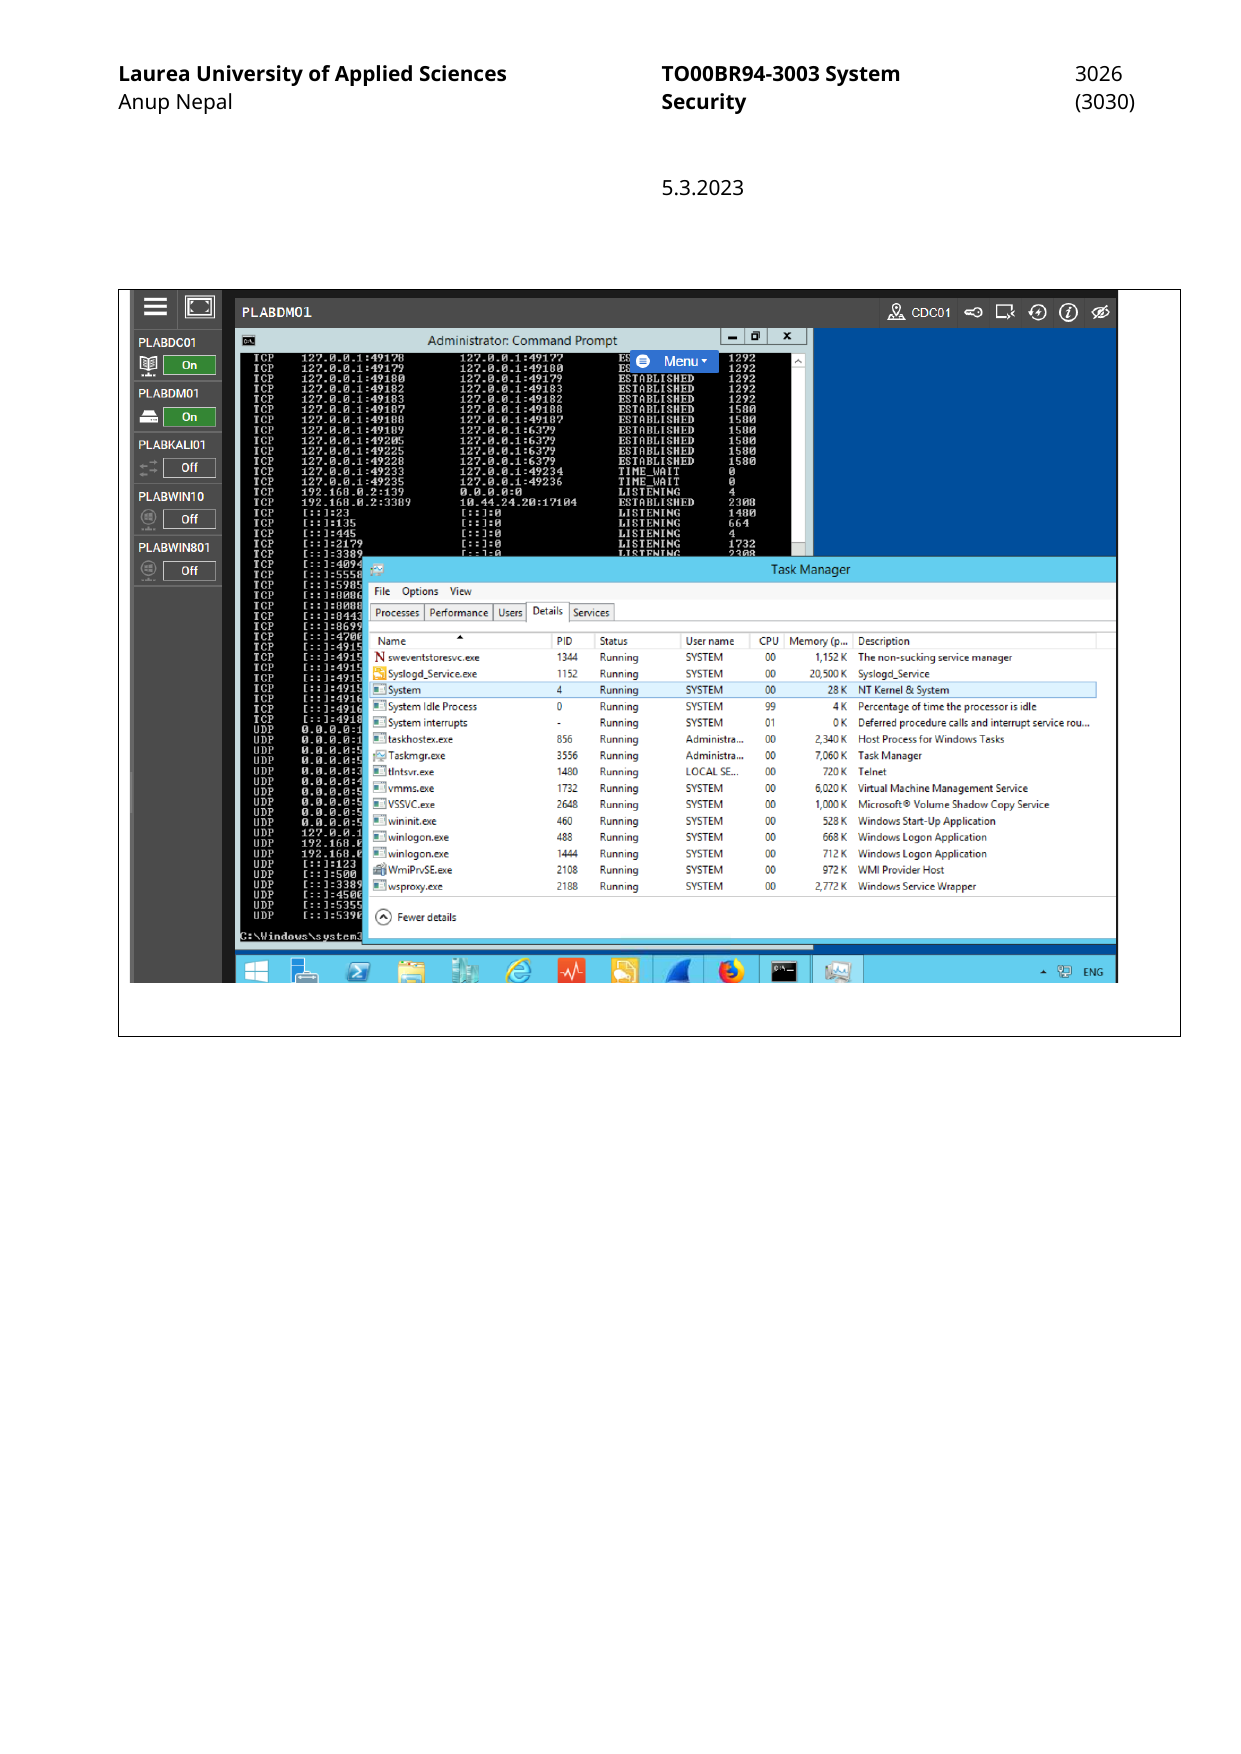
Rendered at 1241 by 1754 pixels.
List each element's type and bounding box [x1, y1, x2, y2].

table_header [119, 290, 1180, 1036]
picture [129, 290, 1119, 983]
